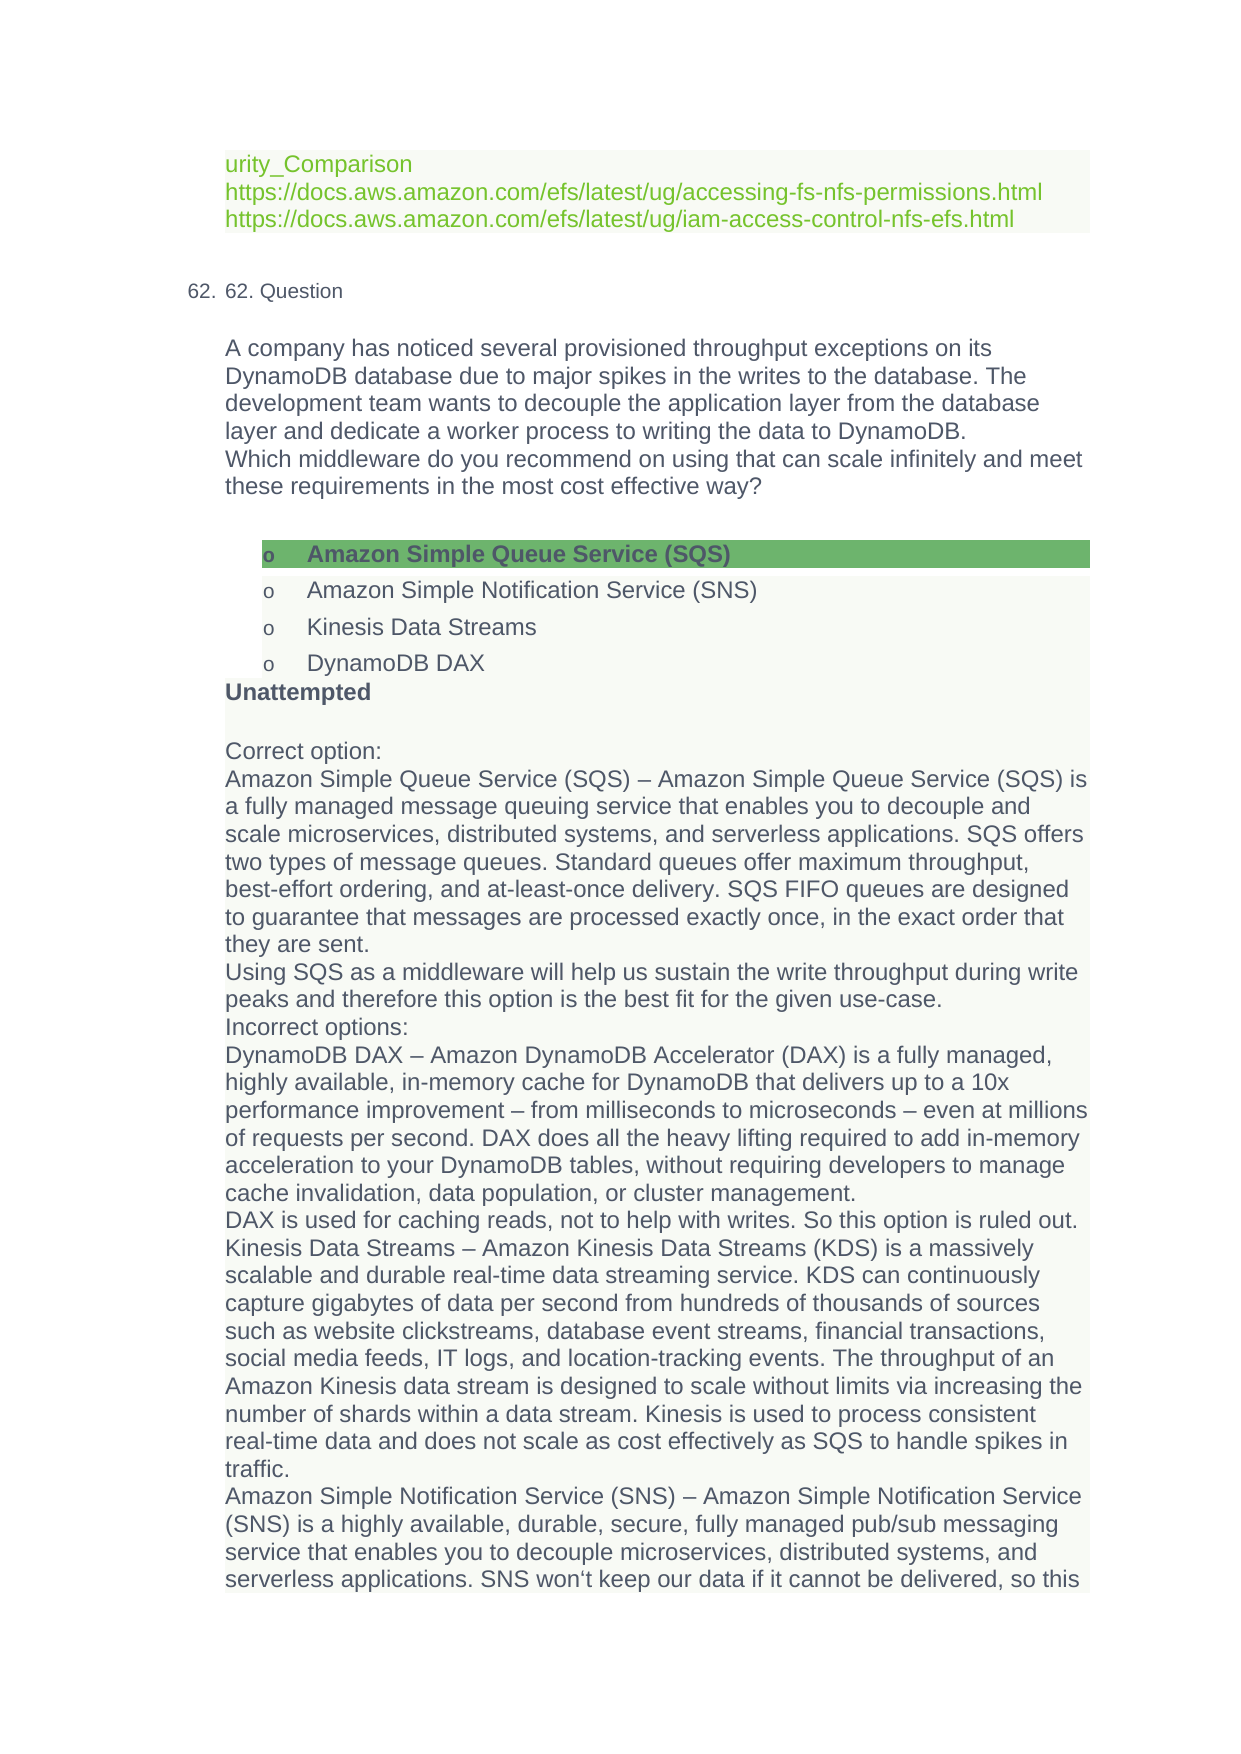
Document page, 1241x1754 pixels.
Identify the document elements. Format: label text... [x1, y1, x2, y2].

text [225, 737, 1090, 1593]
text Unattempted [225, 678, 1090, 737]
list 62. Question [187, 273, 1090, 303]
list DynamoDB DAX [262, 649, 1090, 678]
list Amazon Simple Queue Service (SQS) [262, 540, 1090, 568]
text A company has noticed several provisioned throughput exceptions on its DynamoDB database due to major spikes in the writes to the database. The development team wants to decouple the application layer from the database layer and dedicate a worker process to writing the data to DynamoDB. Which middleware do you recommend on using that can scale infinitely and meet these requirements in the most cost effective way? [225, 334, 1090, 500]
list Kinesis Data Streams [262, 613, 1090, 642]
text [225, 150, 1090, 233]
list Amazon Simple Notification Service (SNS) [262, 576, 1090, 605]
